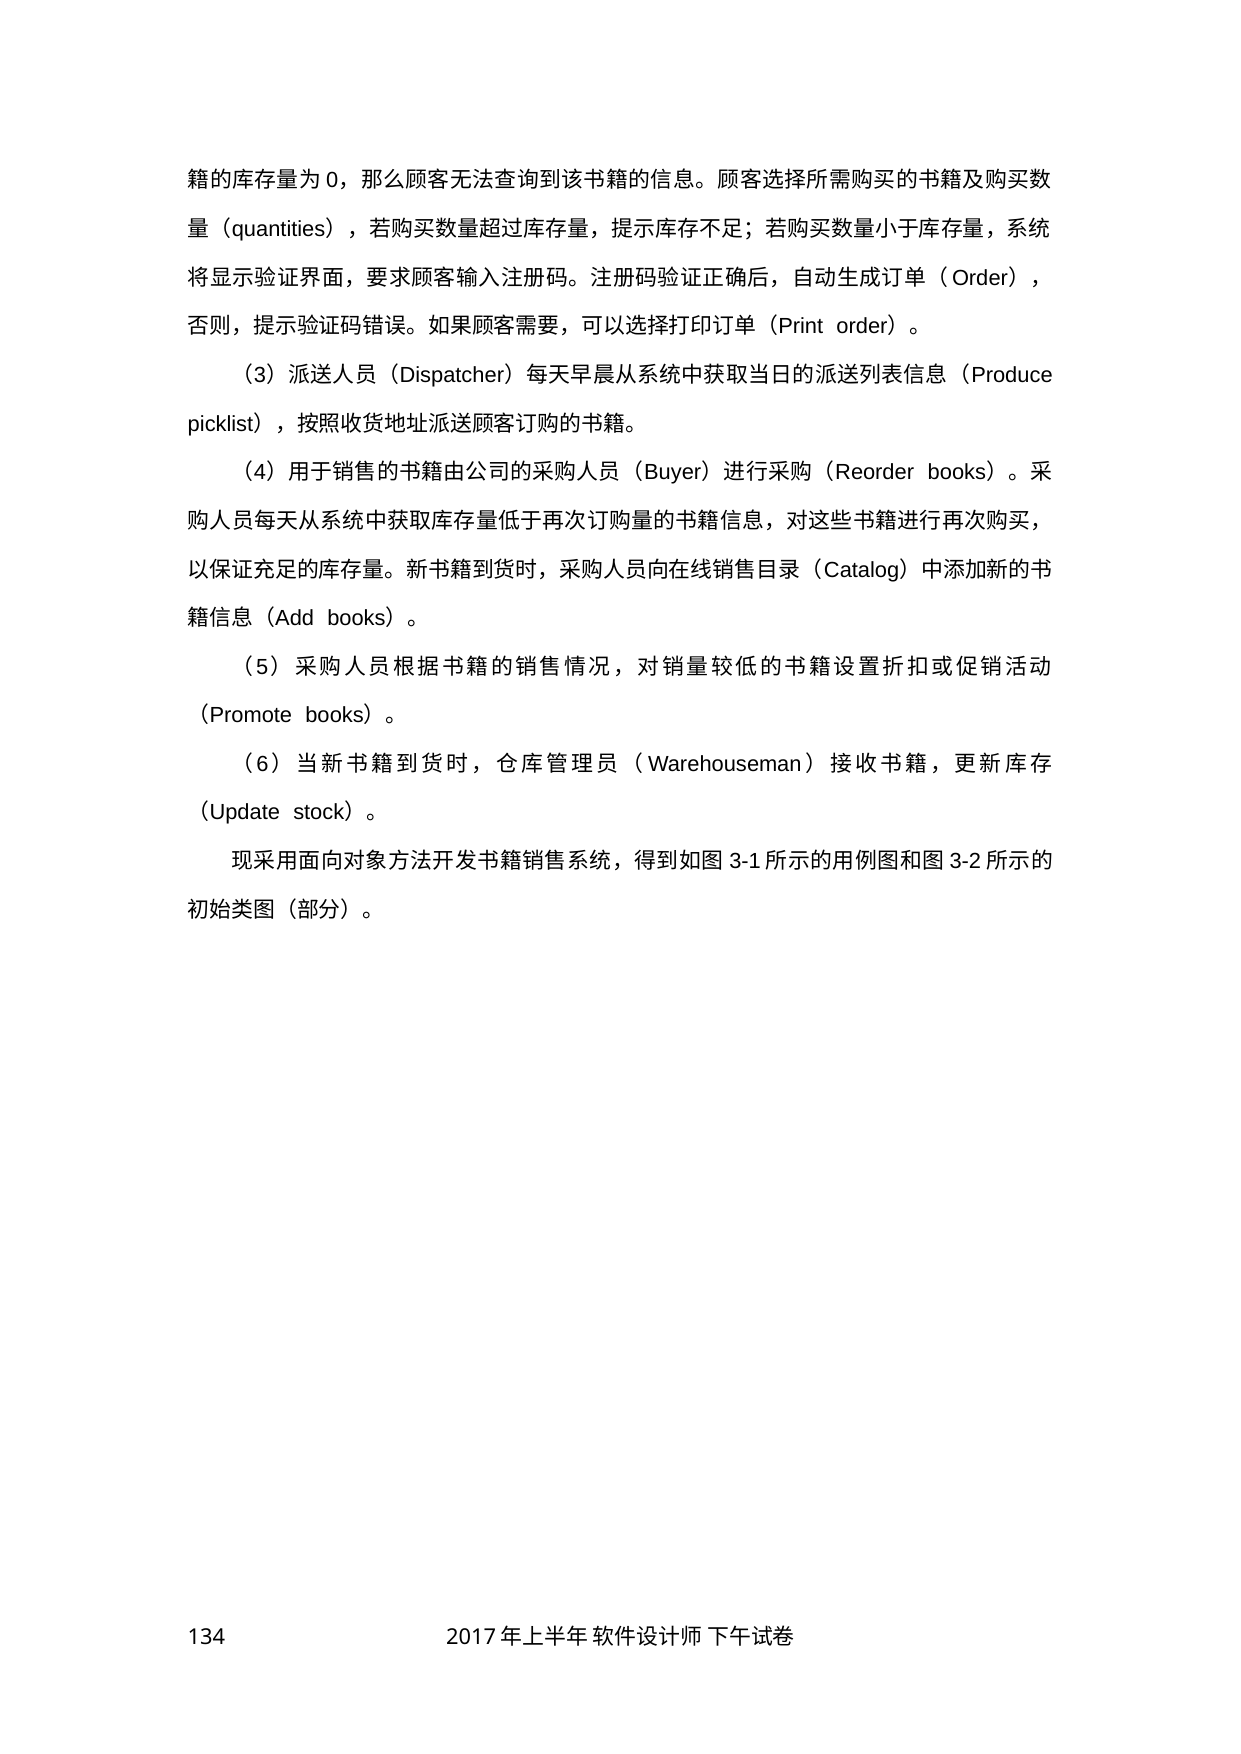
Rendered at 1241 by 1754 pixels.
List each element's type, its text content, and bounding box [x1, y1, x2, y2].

text （6）当新书籍到货时，仓库管理员（Warehouseman）接收书籍，更新库存（Update stock）。 [187, 745, 1053, 827]
text （4）用于销售的书籍由公司的采购人员（Buyer）进行采购（Reorder books）。采购人员每天从系统中获取库存量低于再次订购量的书籍信息，对这些书籍进行再次购买，以保证充足的库存量。新书籍到货时，采购人员向在线销售目录（Catalog）中添加新的书籍信息（Add books）。 [187, 454, 1053, 632]
text （5）采购人员根据书籍的销售情况，对销量较低的书籍设置折扣或促销活动（Promote books）。 [187, 648, 1053, 729]
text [187, 162, 1053, 341]
text （3）派送人员（Dispatcher）每天早晨从系统中获取当日的派送列表信息（Produce picklist），按照收货地址派送顾客订购的书籍。 [187, 357, 1053, 438]
text 现采用面向对象方法开发书籍销售系统，得到如图3-1所示的用例图和图3-2所示的初始类图（部分）。 [187, 842, 1053, 924]
